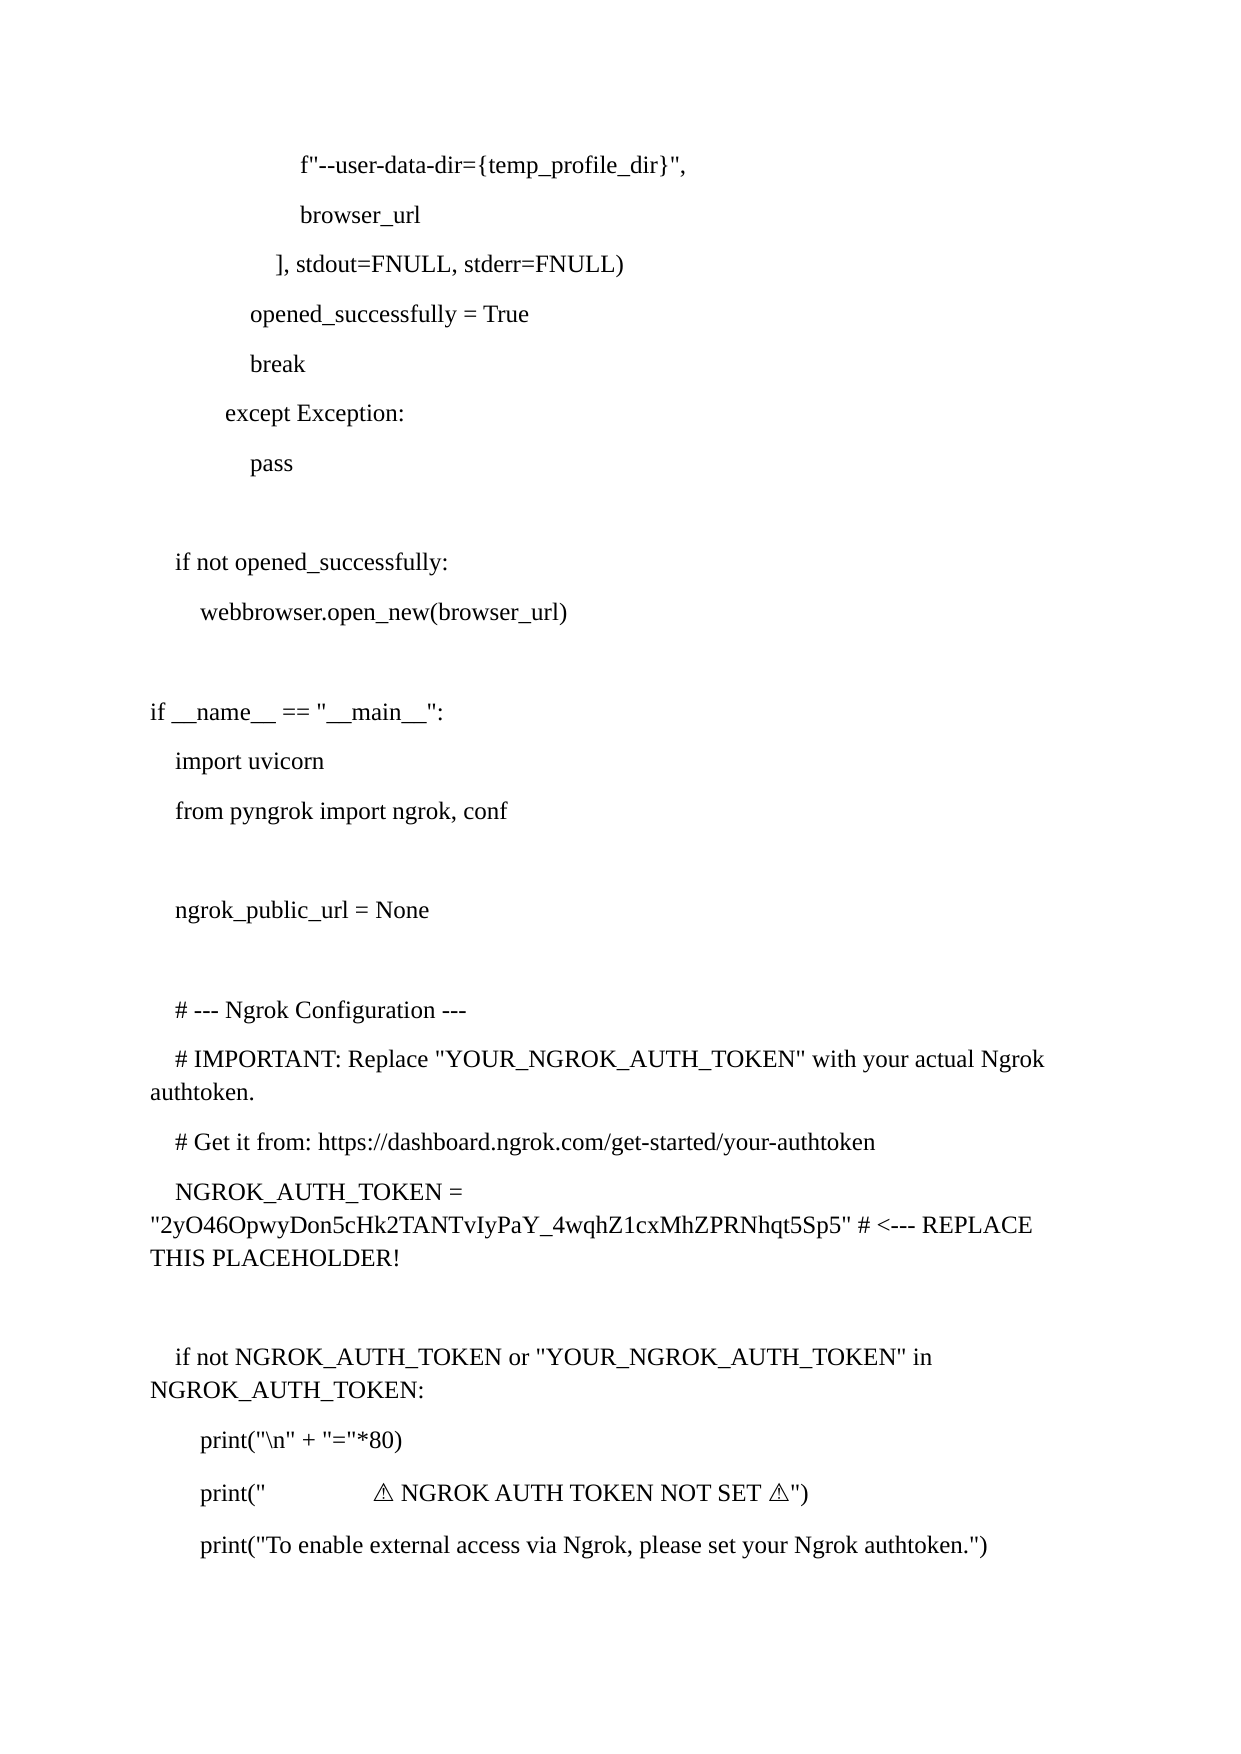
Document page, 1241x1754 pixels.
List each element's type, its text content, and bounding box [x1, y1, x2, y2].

text break [150, 349, 1090, 377]
text ], stdout=FNULL, stderr=FNULL) [150, 249, 1090, 278]
text if __name__ == "__main__": [150, 697, 1090, 725]
text except Exception: [150, 398, 1090, 427]
text NGROK_AUTH_TOKEN = "2yO46OpwyDon5cHk2TANTvIyPaY_4wqhZ1cxMhZPRNhqt5Sp5" # <--- REPLACE THIS PLACEHOLDER! [150, 1177, 1090, 1272]
text if not opened_successfully: [150, 547, 1090, 576]
text import uvicorn [150, 746, 1090, 775]
text f"--user-data-dir={temp_profile_dir}", [150, 150, 1090, 179]
text print(" ⚠️ NGROK AUTH TOKEN NOT SET ⚠️") [150, 1474, 1090, 1509]
text pass [150, 448, 1090, 477]
text print("\n" + "="*80) [150, 1425, 1090, 1454]
text print("To enable external access via Ngrok, please set your Ngrok authtoken.") [150, 1530, 1090, 1559]
text if not NGROK_AUTH_TOKEN or "YOUR_NGROK_AUTH_TOKEN" in NGROK_AUTH_TOKEN: [150, 1342, 1090, 1404]
text webbrowser.open_new(browser_url) [150, 597, 1090, 626]
text opened_successfully = True [150, 299, 1090, 328]
text from pyngrok import ngrok, conf [150, 796, 1090, 825]
text # --- Ngrok Configuration --- [150, 995, 1090, 1023]
text ngrok_public_url = None [150, 895, 1090, 924]
text browser_url [150, 200, 1090, 228]
text # Get it from: https://dashboard.ngrok.com/get-started/your-authtoken [150, 1127, 1090, 1156]
text # IMPORTANT: Replace "YOUR_NGROK_AUTH_TOKEN" with your actual Ngrok authtoken. [150, 1044, 1090, 1106]
